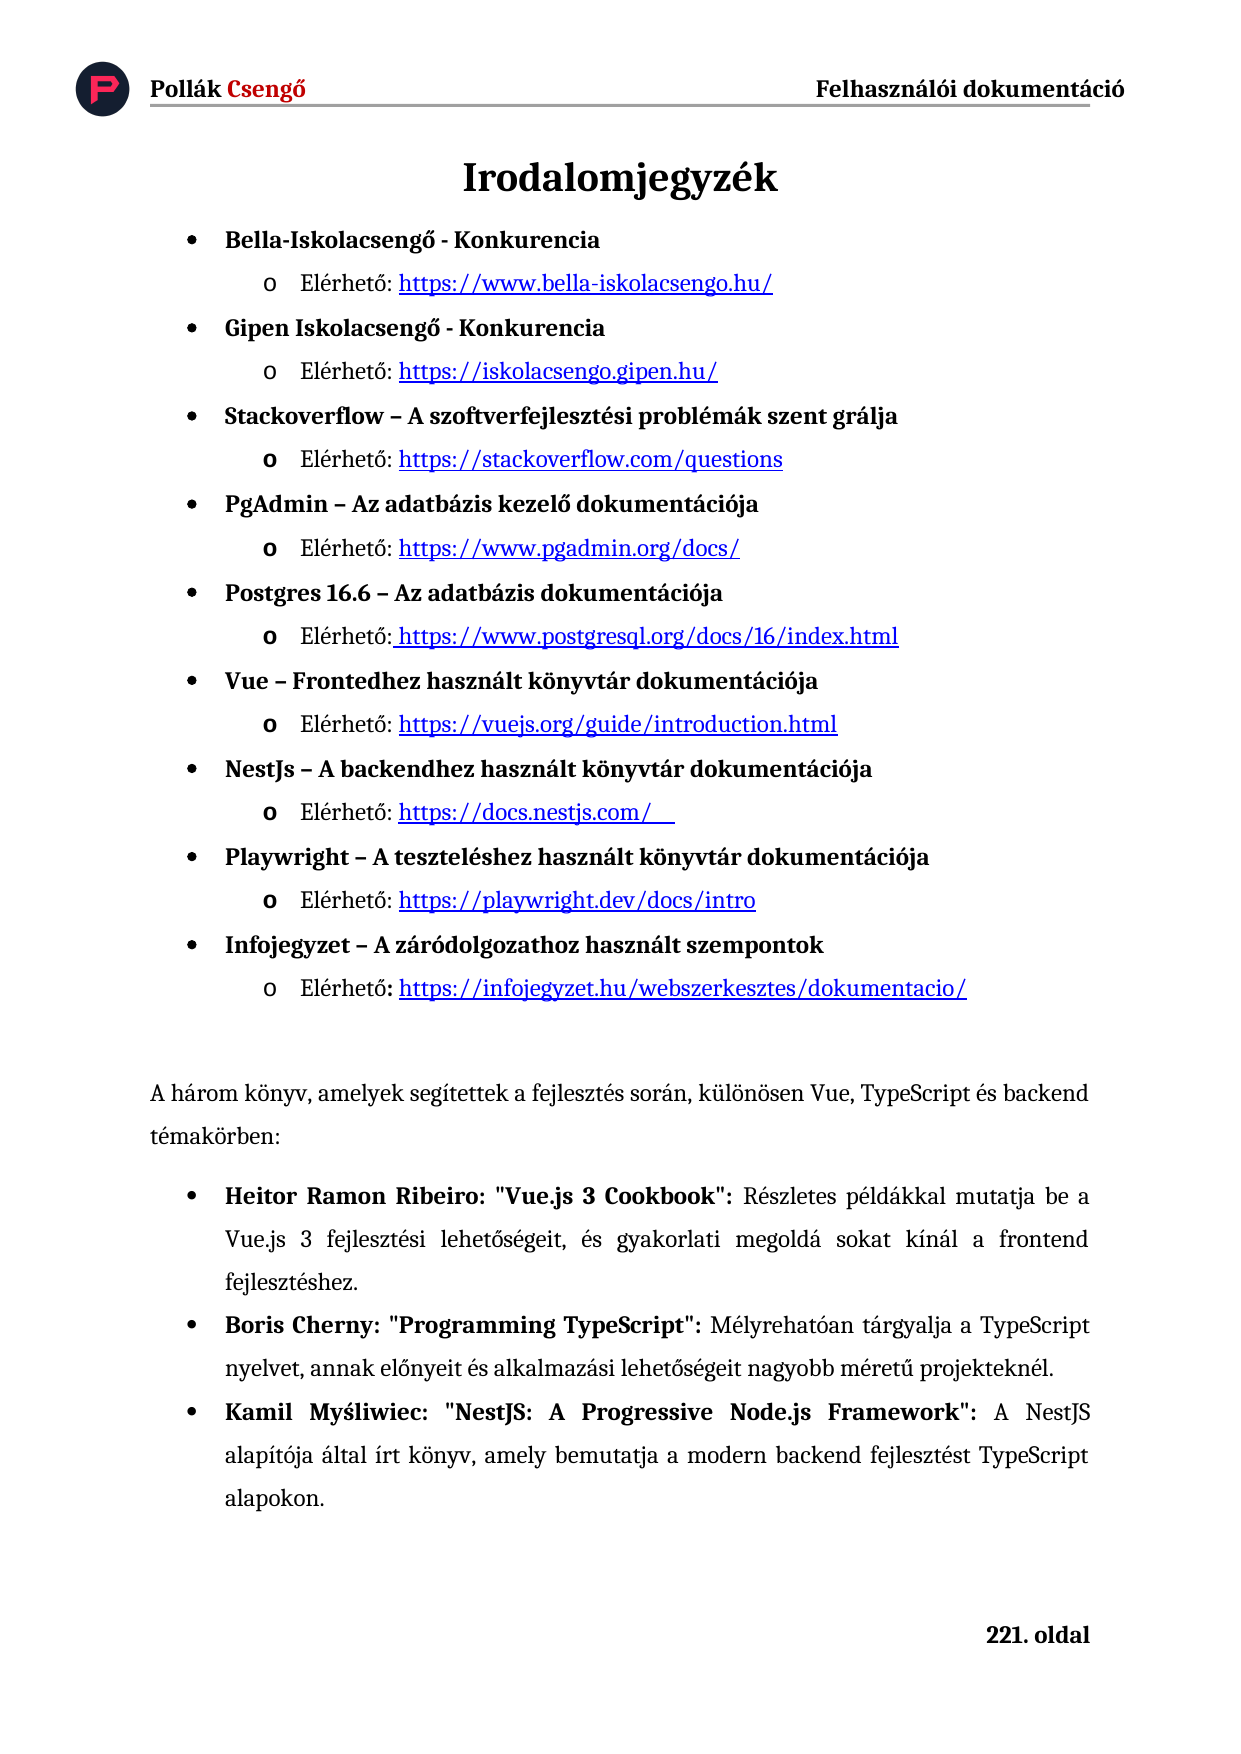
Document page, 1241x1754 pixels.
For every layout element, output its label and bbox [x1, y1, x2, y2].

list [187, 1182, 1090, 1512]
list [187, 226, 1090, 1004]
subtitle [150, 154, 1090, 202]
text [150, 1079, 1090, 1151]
picture [71, 57, 132, 118]
